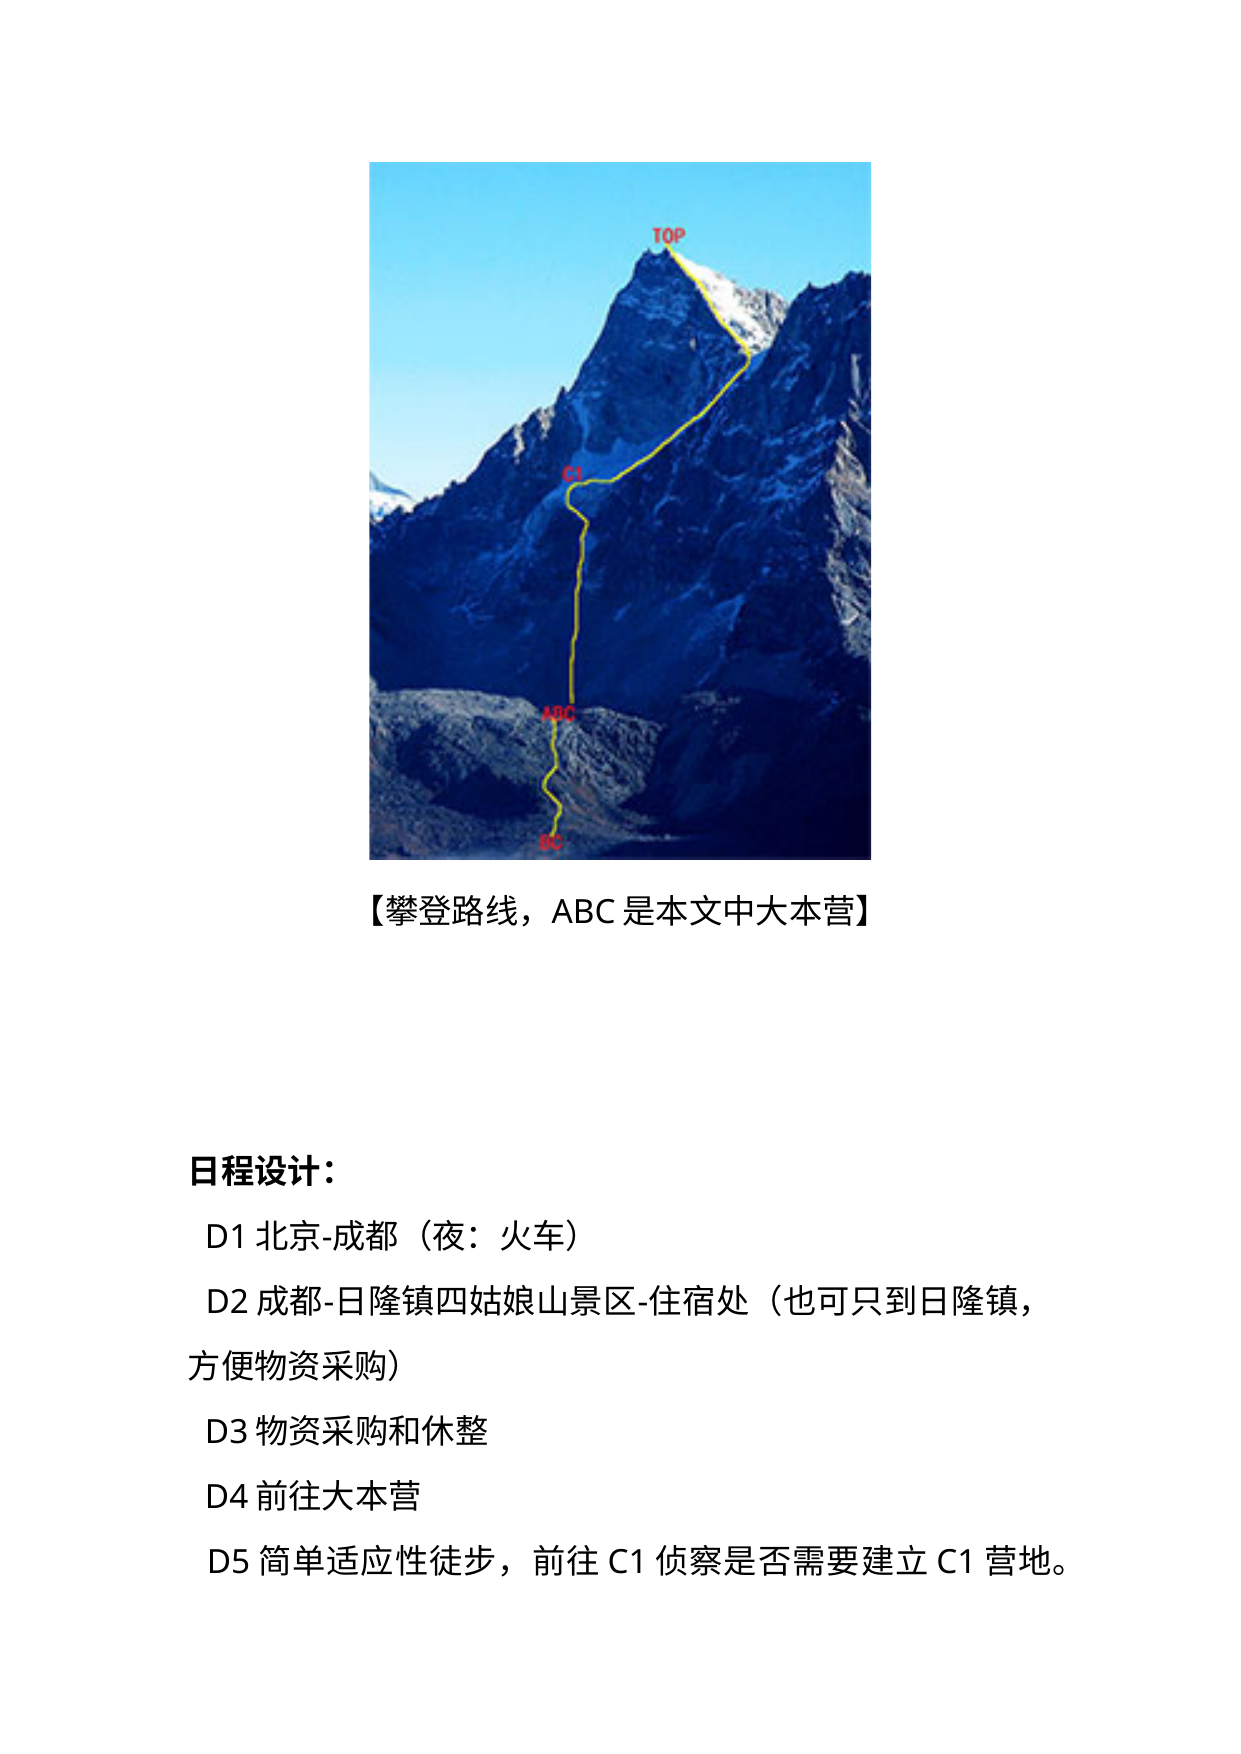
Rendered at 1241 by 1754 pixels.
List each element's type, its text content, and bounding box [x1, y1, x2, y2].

text D1北京-成都（夜：火车） [187, 1202, 1053, 1267]
text 【攀登路线，ABC是本文中大本营】 [187, 877, 1053, 942]
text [187, 1527, 1053, 1592]
text D3物资采购和休整 [187, 1397, 1053, 1462]
text D4前往大本营 [187, 1462, 1053, 1527]
text D2成都-日隆镇四姑娘山景区-住宿处（也可只到日隆镇，方便物资采购） [187, 1267, 1053, 1397]
text 日程设计： [187, 1137, 1053, 1202]
picture [369, 162, 872, 860]
